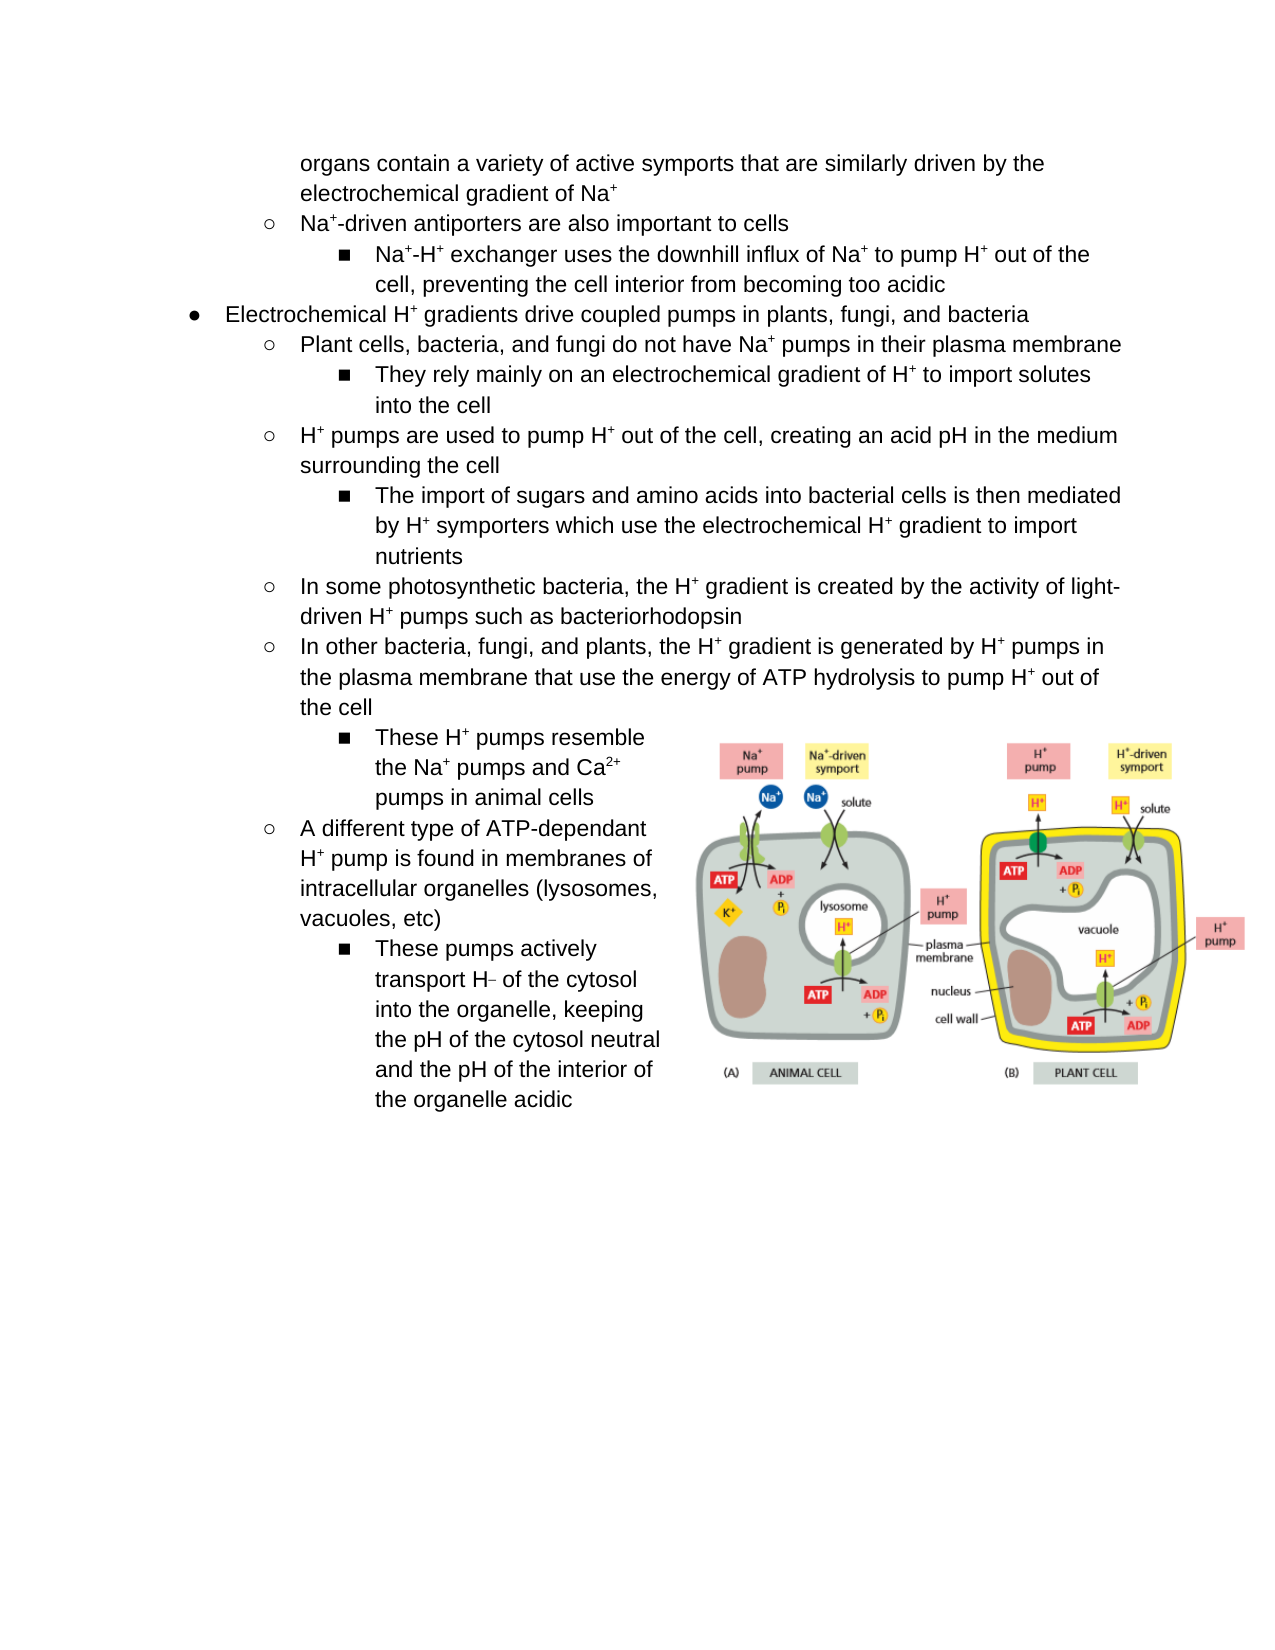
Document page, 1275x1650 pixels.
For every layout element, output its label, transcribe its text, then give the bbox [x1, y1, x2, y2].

list In some photosynthetic bacteria, the H+ gradient is created by the activity of light-driven H+ pumps such as bacteriorhodopsin [262, 573, 1125, 629]
list Plant cells, bacteria, and fungi do not have Na+ pumps in their plasma membrane [262, 331, 1125, 358]
list Na+-H+ exchanger uses the downhill influx of Na+ to pump H+ out of the cell, preventing the cell interior from becoming too acidic [337, 241, 1125, 297]
list The import of sugars and amino acids into bacterial cells is then mediated by H+ symporters which use the electrochemical H+ gradient to import nutrients [337, 482, 1125, 569]
list These H+ pumps resemble the Na+ pumps and Ca2+ pumps in animal cells [337, 724, 1125, 811]
list In other bacteria, fungi, and plants, the H+ gradient is generated by H+ pumps in the plasma membrane that use the energy of ATP hydrolysis to pump H+ out of the cell [262, 633, 1125, 720]
list Electrochemical H+ gradients drive coupled pumps in plants, fungi, and bacteria [187, 301, 1125, 327]
list A different type of ATP-dependant H+ pump is found in membranes of intracellular organelles (lysosomes, vacuoles, etc) [262, 814, 687, 932]
list H+ pumps are used to pump H+ out of the cell, creating an acid pH in the medium surrounding the cell [262, 422, 1125, 478]
list They rely mainly on an electrochemical gradient of H+ to import solutes into the cell [337, 361, 1125, 418]
list These pumps actively transport H_ of the cytosol into the organelle, keeping the pH of the cytosol neutral and the pH of the interior of the organelle acidic [337, 935, 1125, 1113]
list Na+-driven antiporters are also important to cells [262, 210, 1125, 237]
picture [687, 738, 1251, 1093]
